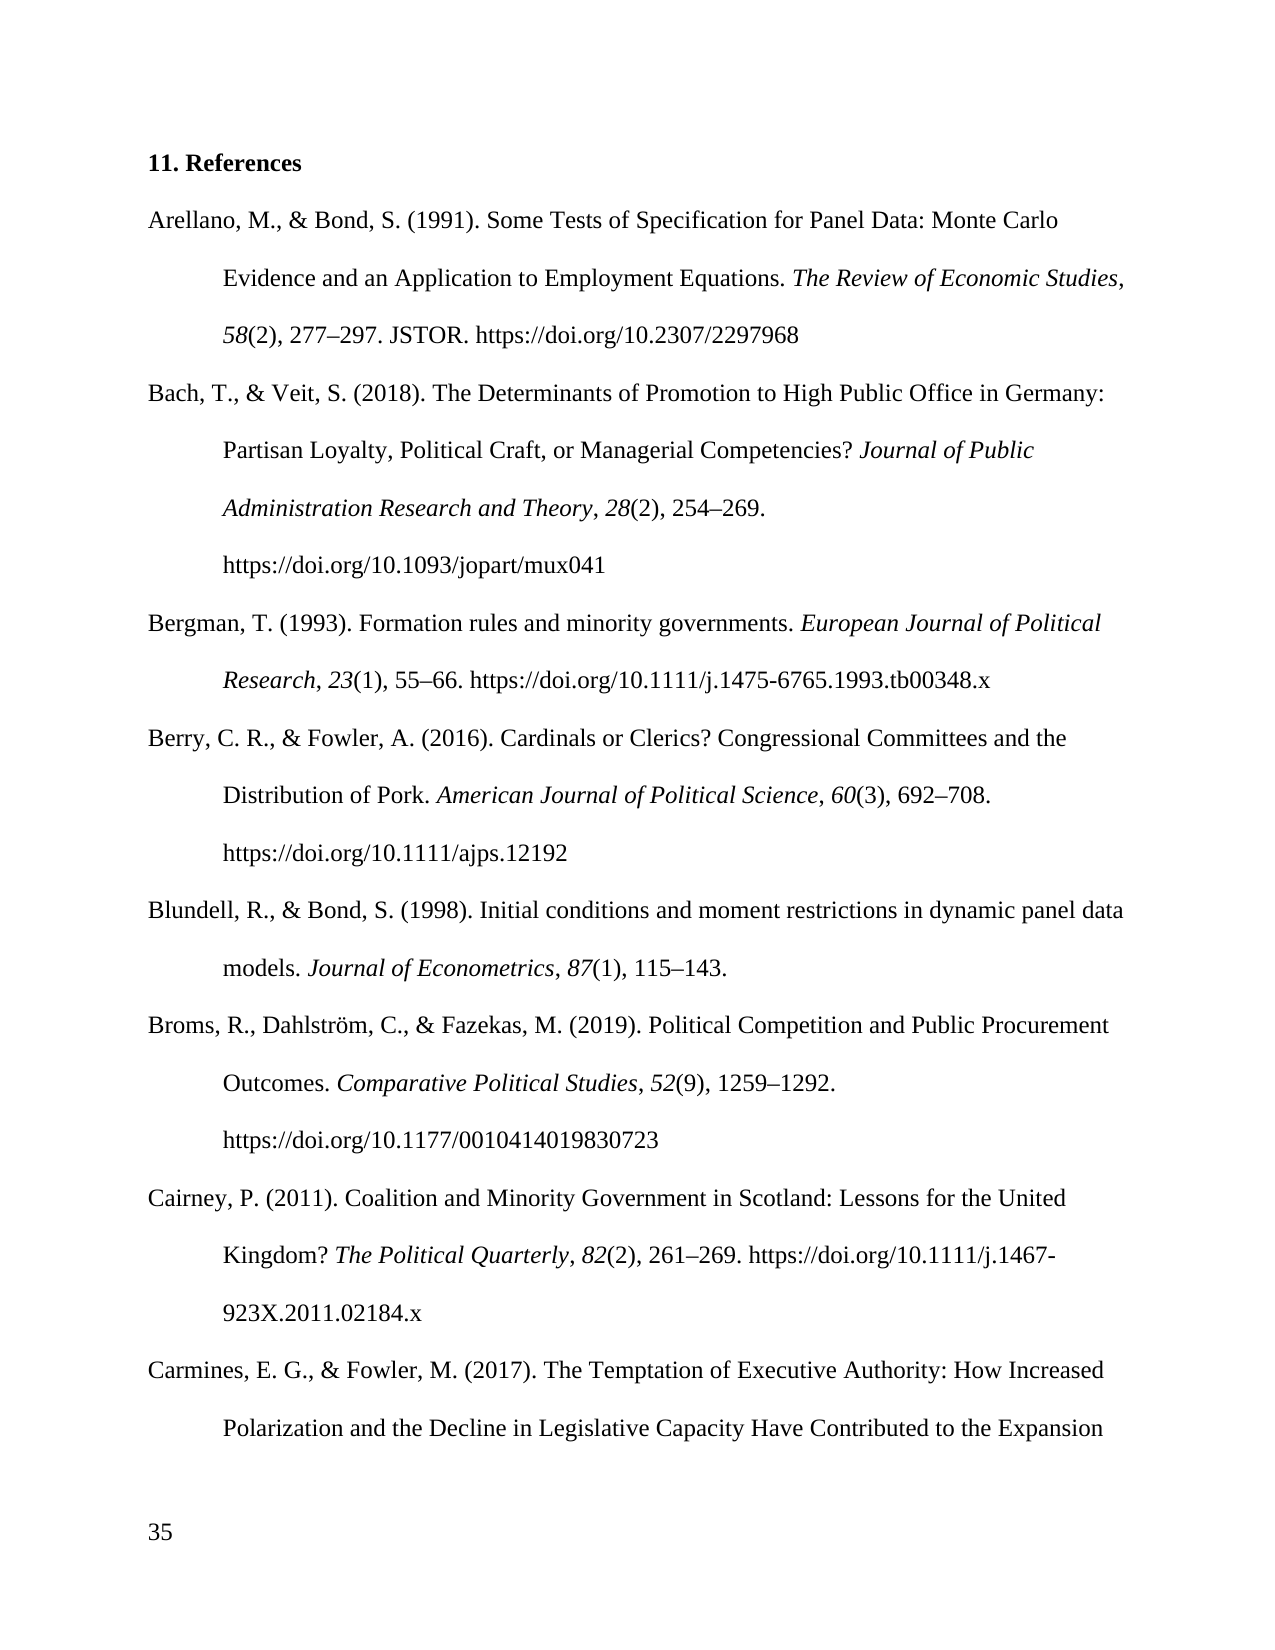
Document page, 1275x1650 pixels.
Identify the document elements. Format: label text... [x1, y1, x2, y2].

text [148, 1355, 1127, 1441]
text Broms, R., Dahlström, C., & Fazekas, M. (2019). Political Competition and Public Procurement Outcomes. Comparative Political Studies, 52(9), 1259–1292. https://doi.org/10.1177/0010414019830723 [148, 1010, 1127, 1154]
subtitle References [148, 148, 1127, 176]
text Berry, C. R., & Fowler, A. (2016). Cardinals or Clerics? Congressional Committees and the Distribution of Pork. American Journal of Political Science, 60(3), 692–708. https://doi.org/10.1111/ajps.12192 [148, 723, 1127, 866]
text Bach, T., & Veit, S. (2018). The Determinants of Promotion to High Public Office in Germany: Partisan Loyalty, Political Craft, or Managerial Competencies? Journal of Public Administration Research and Theory, 28(2), 254–269. https://doi.org/10.1093/jopart/mux041 [148, 378, 1127, 579]
text Blundell, R., & Bond, S. (1998). Initial conditions and moment restrictions in dynamic panel data models. Journal of Econometrics, 87(1), 115–143. [148, 895, 1127, 981]
text Cairney, P. (2011). Coalition and Minority Government in Scotland: Lessons for the United Kingdom? The Political Quarterly, 82(2), 261–269. https://doi.org/10.1111/j.1467-923X.2011.02184.x [148, 1183, 1127, 1326]
text Bergman, T. (1993). Formation rules and minority governments. European Journal of Political Research, 23(1), 55–66. https://doi.org/10.1111/j.1475-6765.1993.tb00348.x [148, 608, 1127, 694]
text Arellano, M., & Bond, S. (1991). Some Tests of Specification for Panel Data: Monte Carlo Evidence and an Application to Employment Equations. The Review of Economic Studies, 58(2), 277–297. JSTOR. https://doi.org/10.2307/2297968 [148, 205, 1127, 349]
